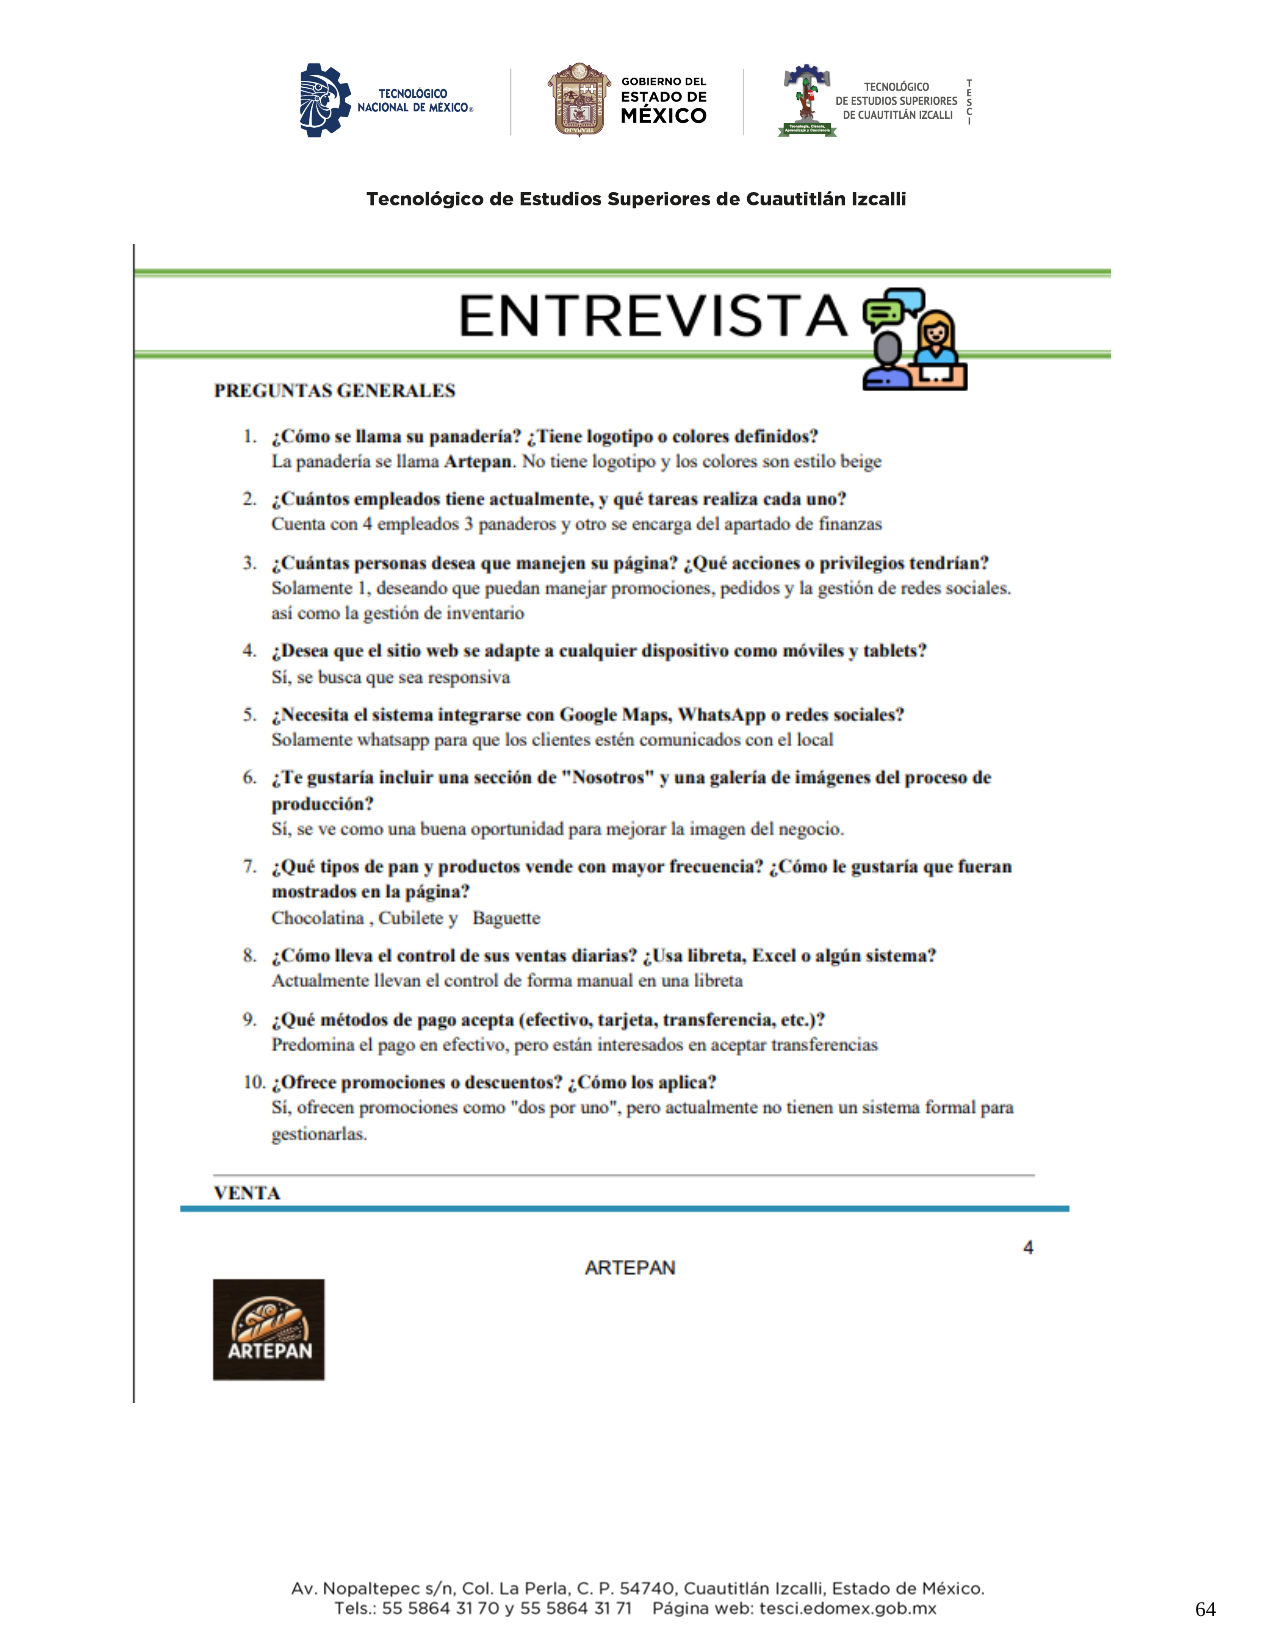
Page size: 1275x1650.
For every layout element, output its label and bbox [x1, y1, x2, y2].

picture [0, 1522, 1268, 1650]
picture [132, 244, 1112, 1403]
picture [0, 29, 1275, 236]
